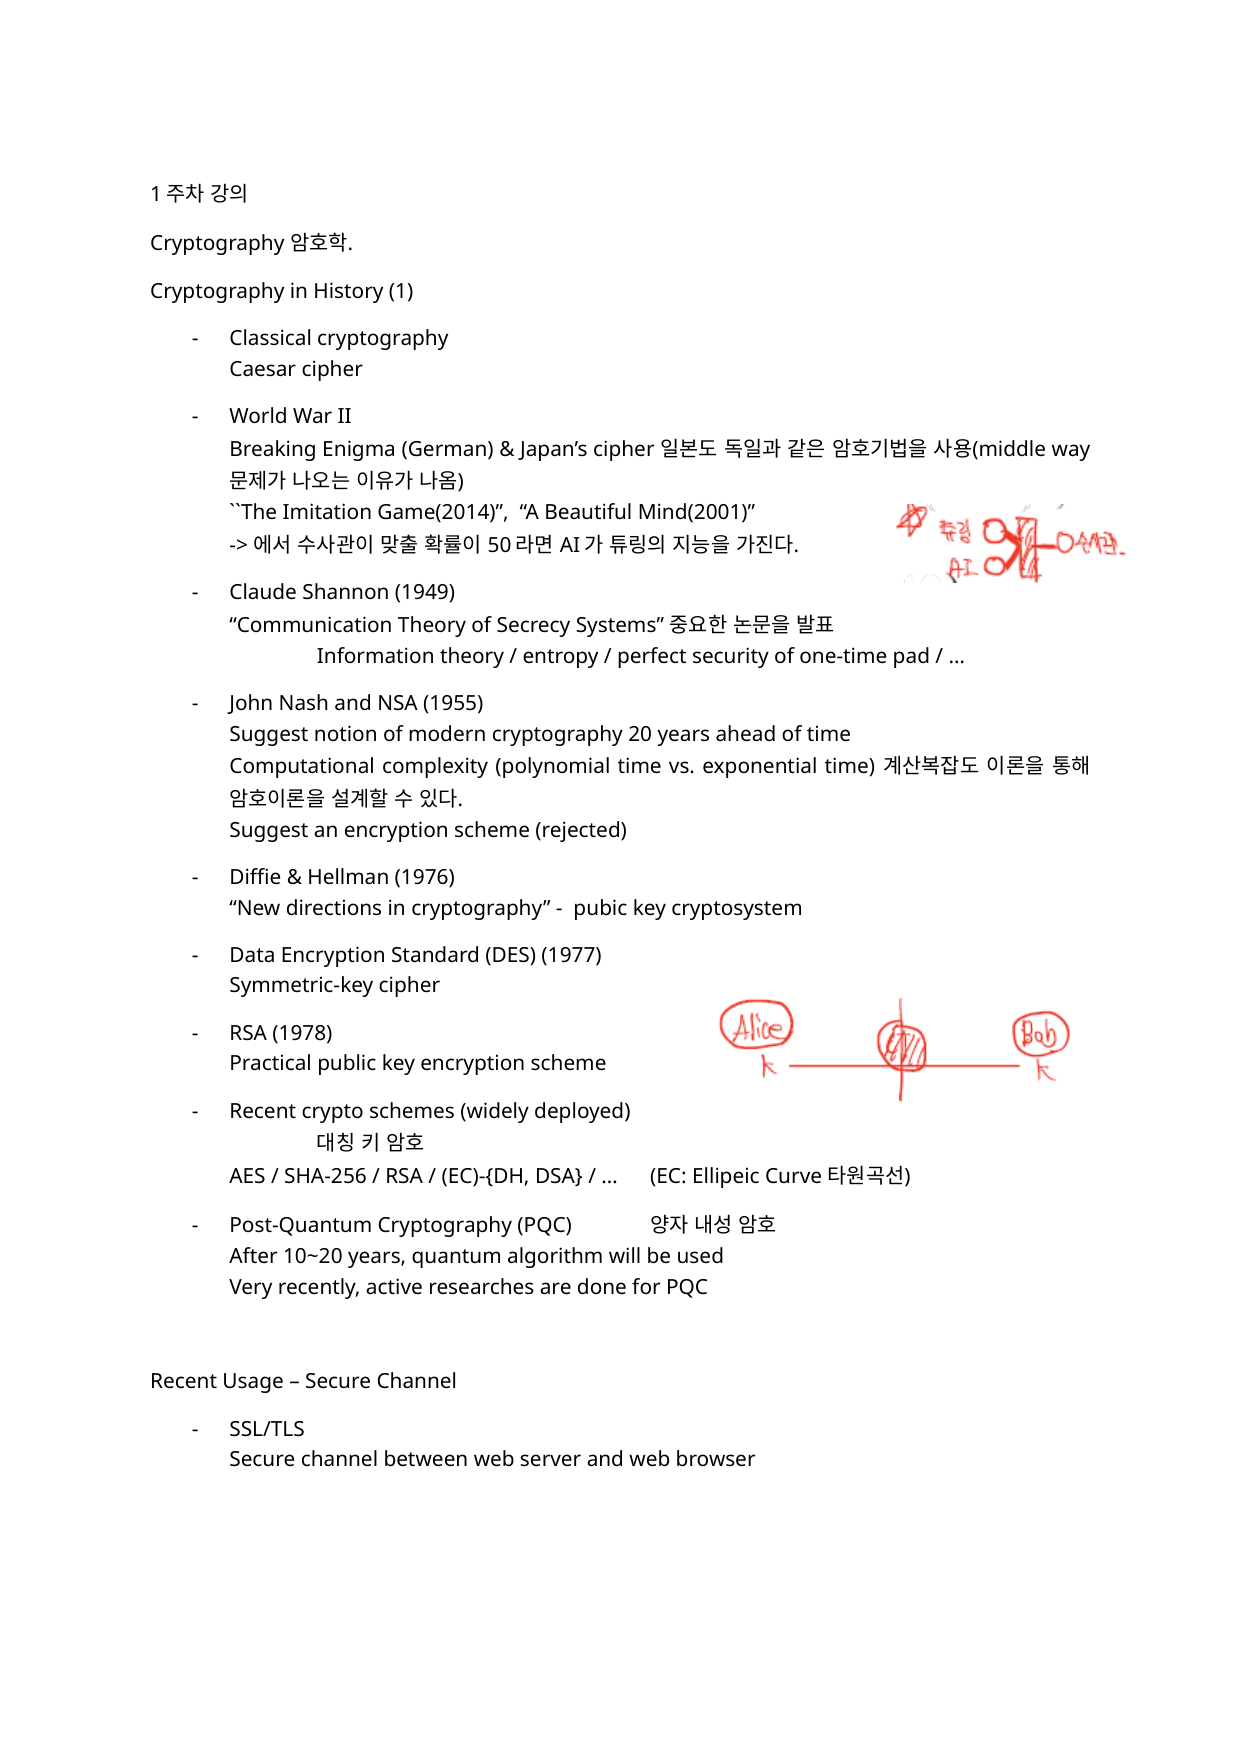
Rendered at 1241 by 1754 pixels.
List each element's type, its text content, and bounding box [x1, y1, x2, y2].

list World War II Breaking Enigma (German) & Japan’s cipher 일본도 독일과 같은 암호기법을 사용(middle way 문제가 나오는 이유가 나옴) ``The Imitation Game(2014)”, “A Beautiful Mind(2001)” -> 에서 수사관이 맞출 확률이 50라면 AI가 튜링의 지능을 가진다. [192, 401, 1090, 558]
list RSA (1978) Practical public key encryption scheme [192, 1018, 706, 1077]
list Claude Shannon (1949) “Communication Theory of Secrecy Systems” 중요한 논문을 발표 Information theory / entropy / perfect security of one-time pad / … [192, 577, 1090, 669]
picture [706, 993, 1104, 1107]
list Data Encryption Standard (DES) (1977) Symmetric-key cipher [192, 940, 1090, 999]
list Post-Quantum Cryptography (PQC) 양자 내성 암호 After 10~20 years, quantum algorithm will be used Very recently, active researches are done for PQC [192, 1209, 1090, 1300]
list Recent crypto schemes (widely deployed) 대칭 키 암호 AES / SHA-256 / RSA / (EC)-{DH, DSA} / … (EC: Ellipeic Curve 타원곡선) [192, 1096, 1090, 1189]
text 1주차 강의 [150, 177, 1090, 207]
text Recent Usage – Secure Channel [150, 1366, 1090, 1395]
text Cryptography 암호학. [150, 227, 1090, 257]
list Classical cryptography Caesar cipher [192, 323, 1090, 382]
picture [895, 504, 1137, 583]
list Diffie & Hellman (1976) “New directions in cryptography” - pubic key cryptosystem [192, 862, 1090, 921]
list SSL/TLS Secure channel between web server and web browser [192, 1414, 1090, 1473]
list John Nash and NSA (1955) Suggest notion of modern cryptography 20 years ahead of time Computational complexity (polynomial time vs. exponential time) 계산복잡도 이론을 통해 암호이론을 설계할 수 있다. Suggest an encryption scheme (rejected) [192, 688, 1090, 843]
text Cryptography in History (1) [150, 276, 1090, 304]
